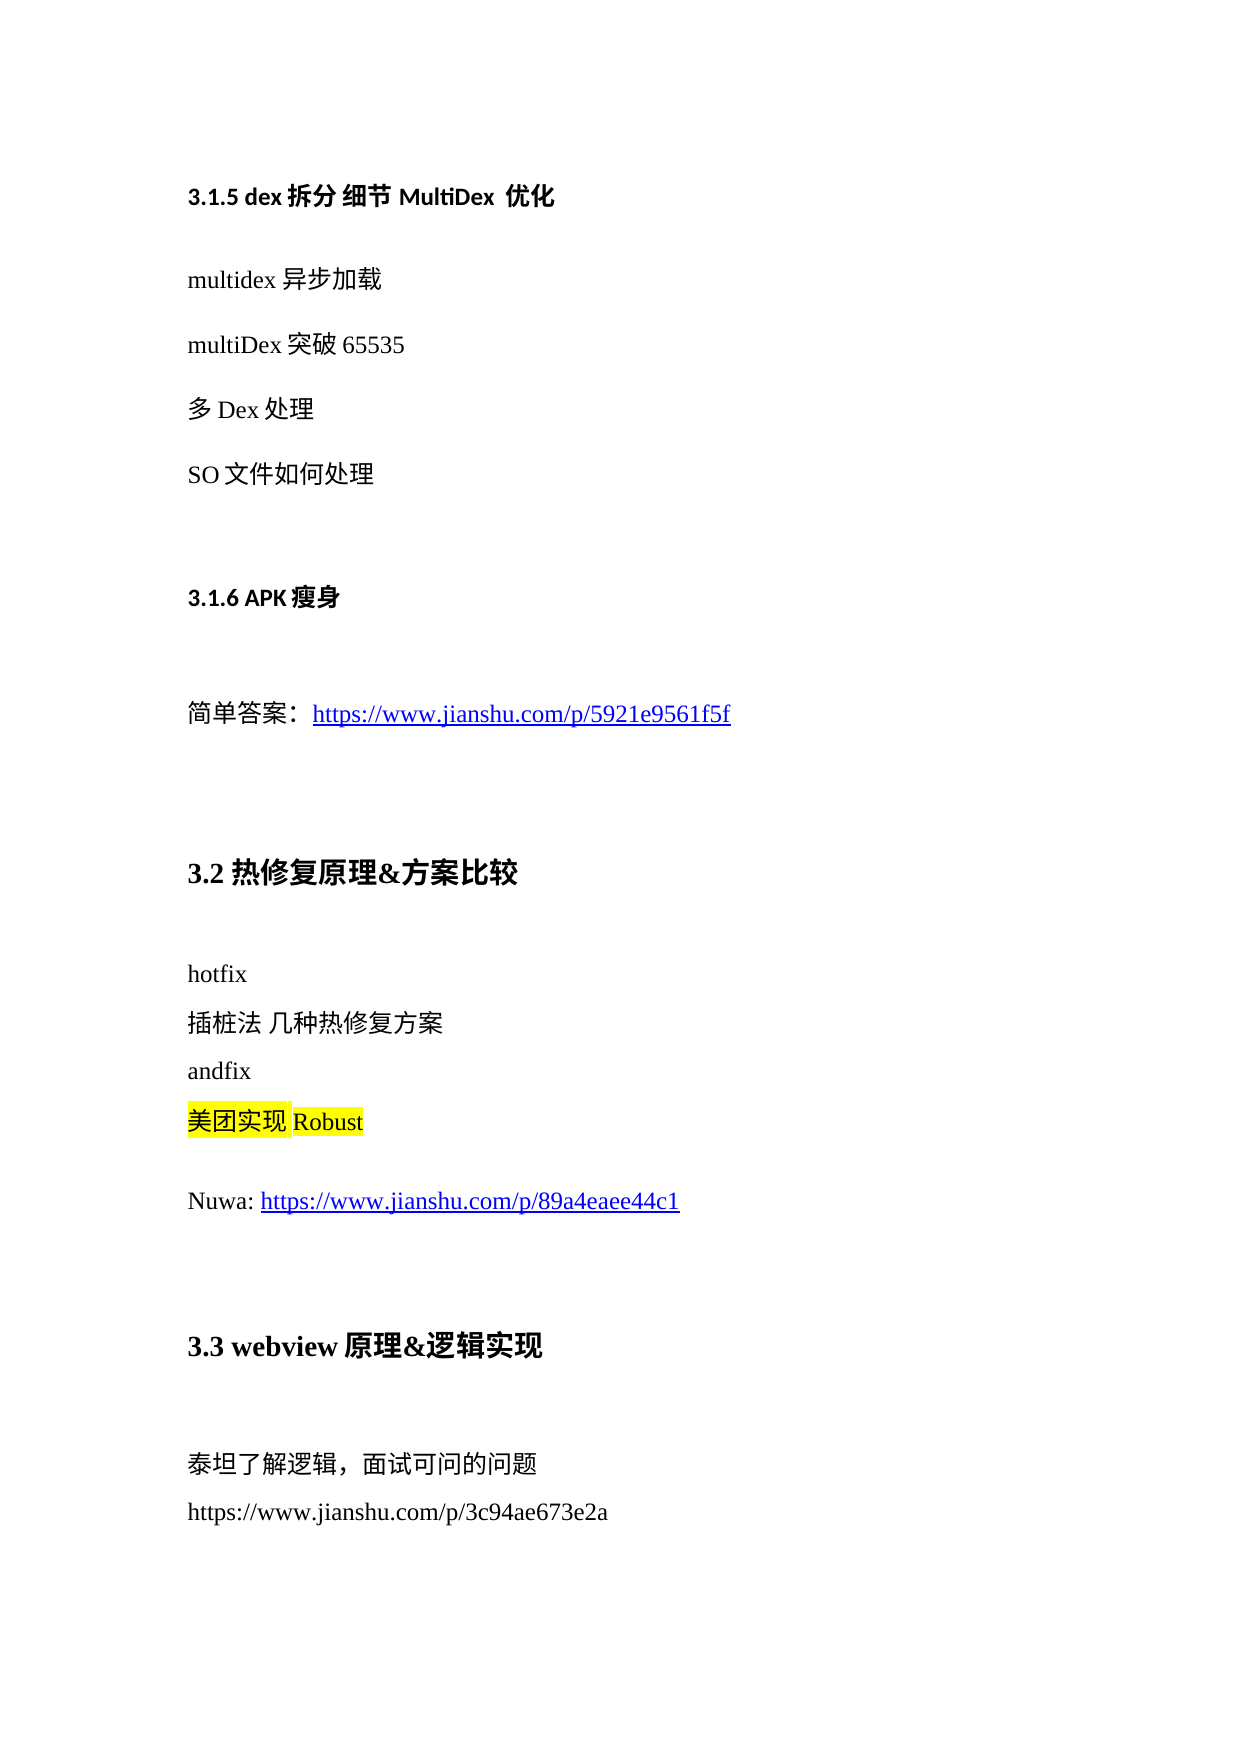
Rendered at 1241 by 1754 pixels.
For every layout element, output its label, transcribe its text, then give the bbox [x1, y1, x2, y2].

text 多Dex处理 [187, 376, 1053, 441]
subtitle 3.1.6 APK瘦身 [187, 563, 1053, 628]
text hotfix [187, 957, 1053, 989]
subtitle 3.3 webview原理&逻辑实现 [187, 1311, 1053, 1376]
text SO文件如何处理 [187, 441, 1053, 506]
text multiDex突破65535 [187, 311, 1053, 376]
text 简单答案：https://www.jianshu.com/p/5921e9561f5f [187, 679, 1053, 744]
text https://www.jianshu.com/p/3c94ae673e2a [187, 1495, 1053, 1528]
text andfix [187, 1054, 1053, 1087]
text 美团实现Robust [187, 1087, 1053, 1152]
text Nuwa: https://www.jianshu.com/p/89a4eaee44c1 [187, 1184, 1053, 1217]
subtitle 3.2 热修复原理&方案比较 [187, 838, 1053, 903]
text 泰坦了解逻辑，面试可问的问题 [187, 1430, 1053, 1495]
subtitle 3.1.5 dex拆分 细节 MultiDex 优化 [187, 162, 1053, 227]
text 插桩法 几种热修复方案 [187, 989, 1053, 1054]
text multidex 异步加载 [187, 246, 1053, 311]
